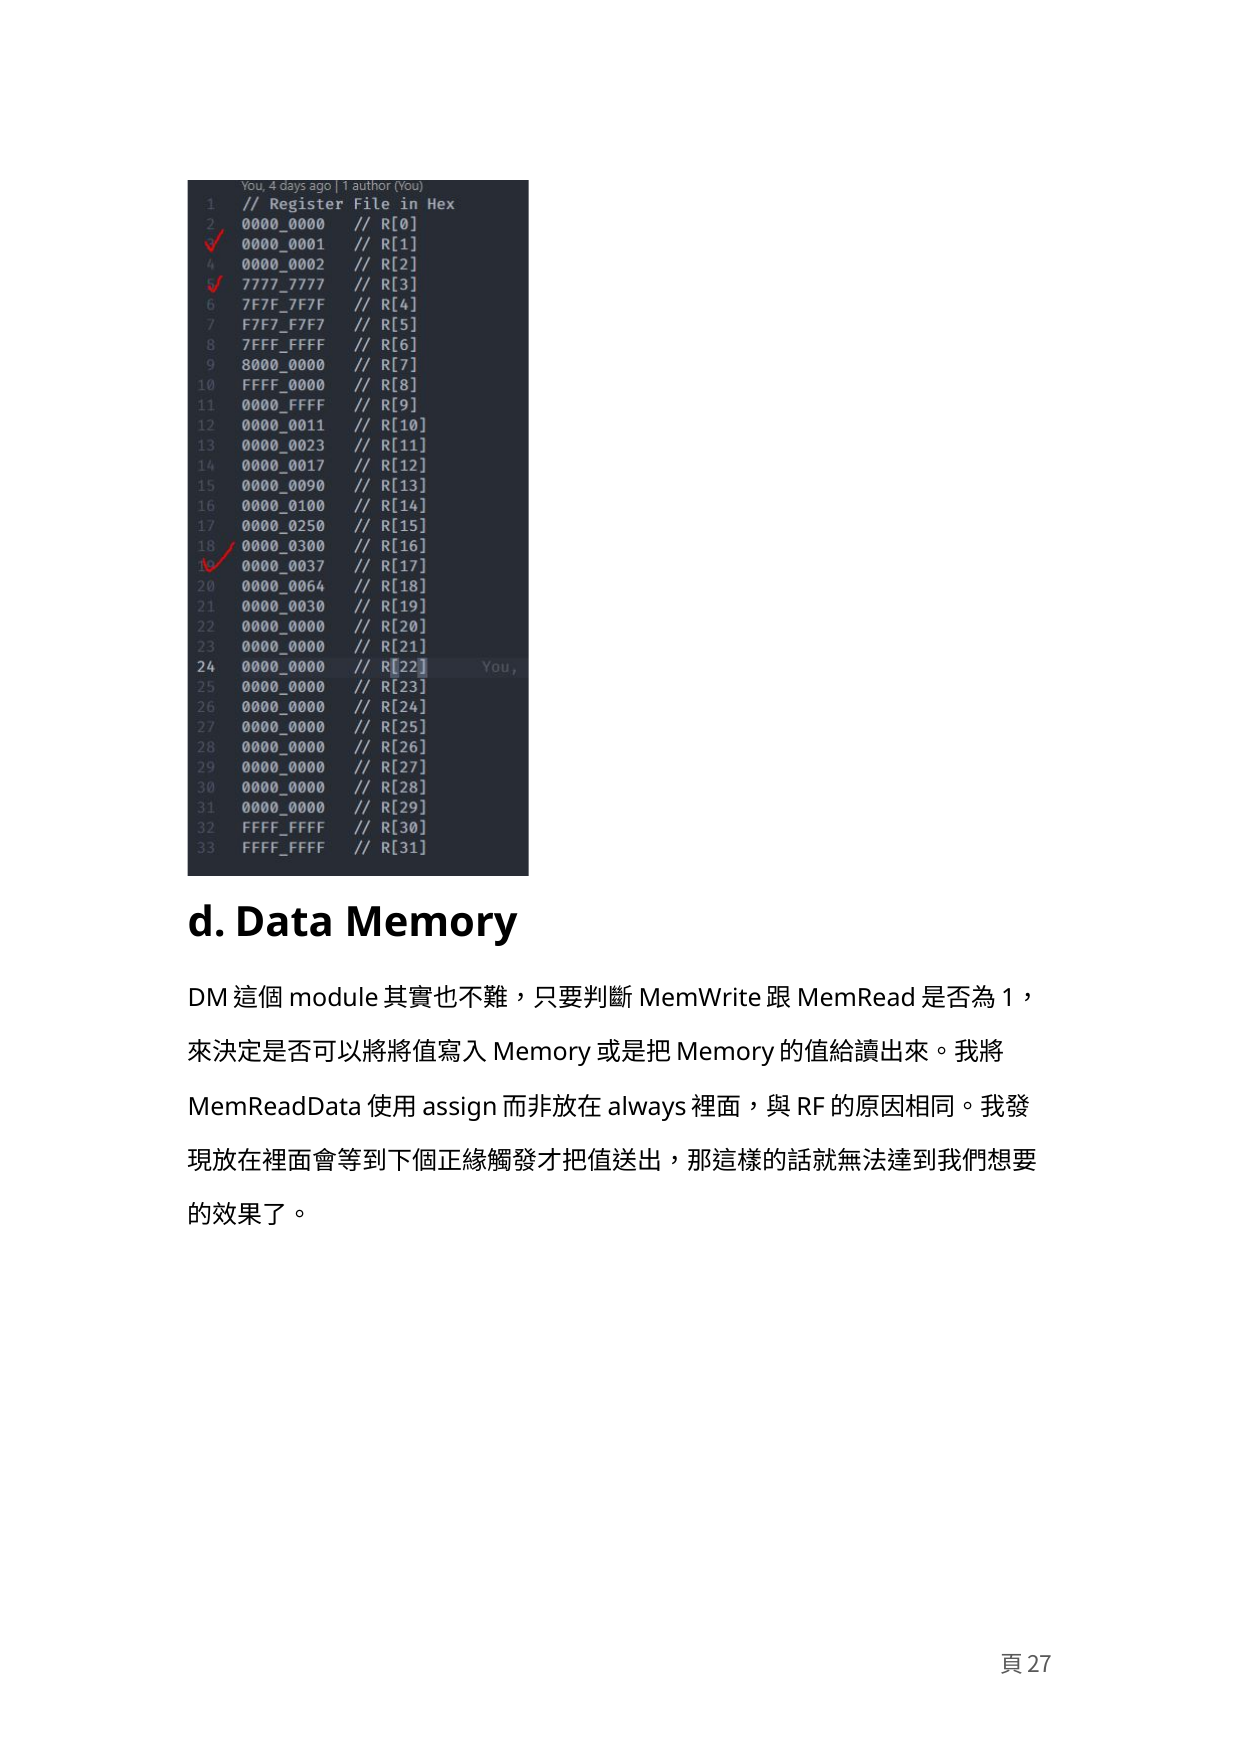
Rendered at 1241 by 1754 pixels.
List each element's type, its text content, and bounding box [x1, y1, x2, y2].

picture [187, 180, 529, 876]
text DM這個module其實也不難，只要判斷MemWrite跟MemRead是否為1，來決定是否可以將將值寫入Memory或是把Memory的值給讀出來。我將MemReadData使用assign而非放在always裡面，與RF的原因相同。我發現放在裡面會等到下個正緣觸發才把值送出，那這樣的話就無法達到我們想要的效果了。 [187, 977, 1053, 1231]
list Data Memory [187, 892, 1053, 949]
